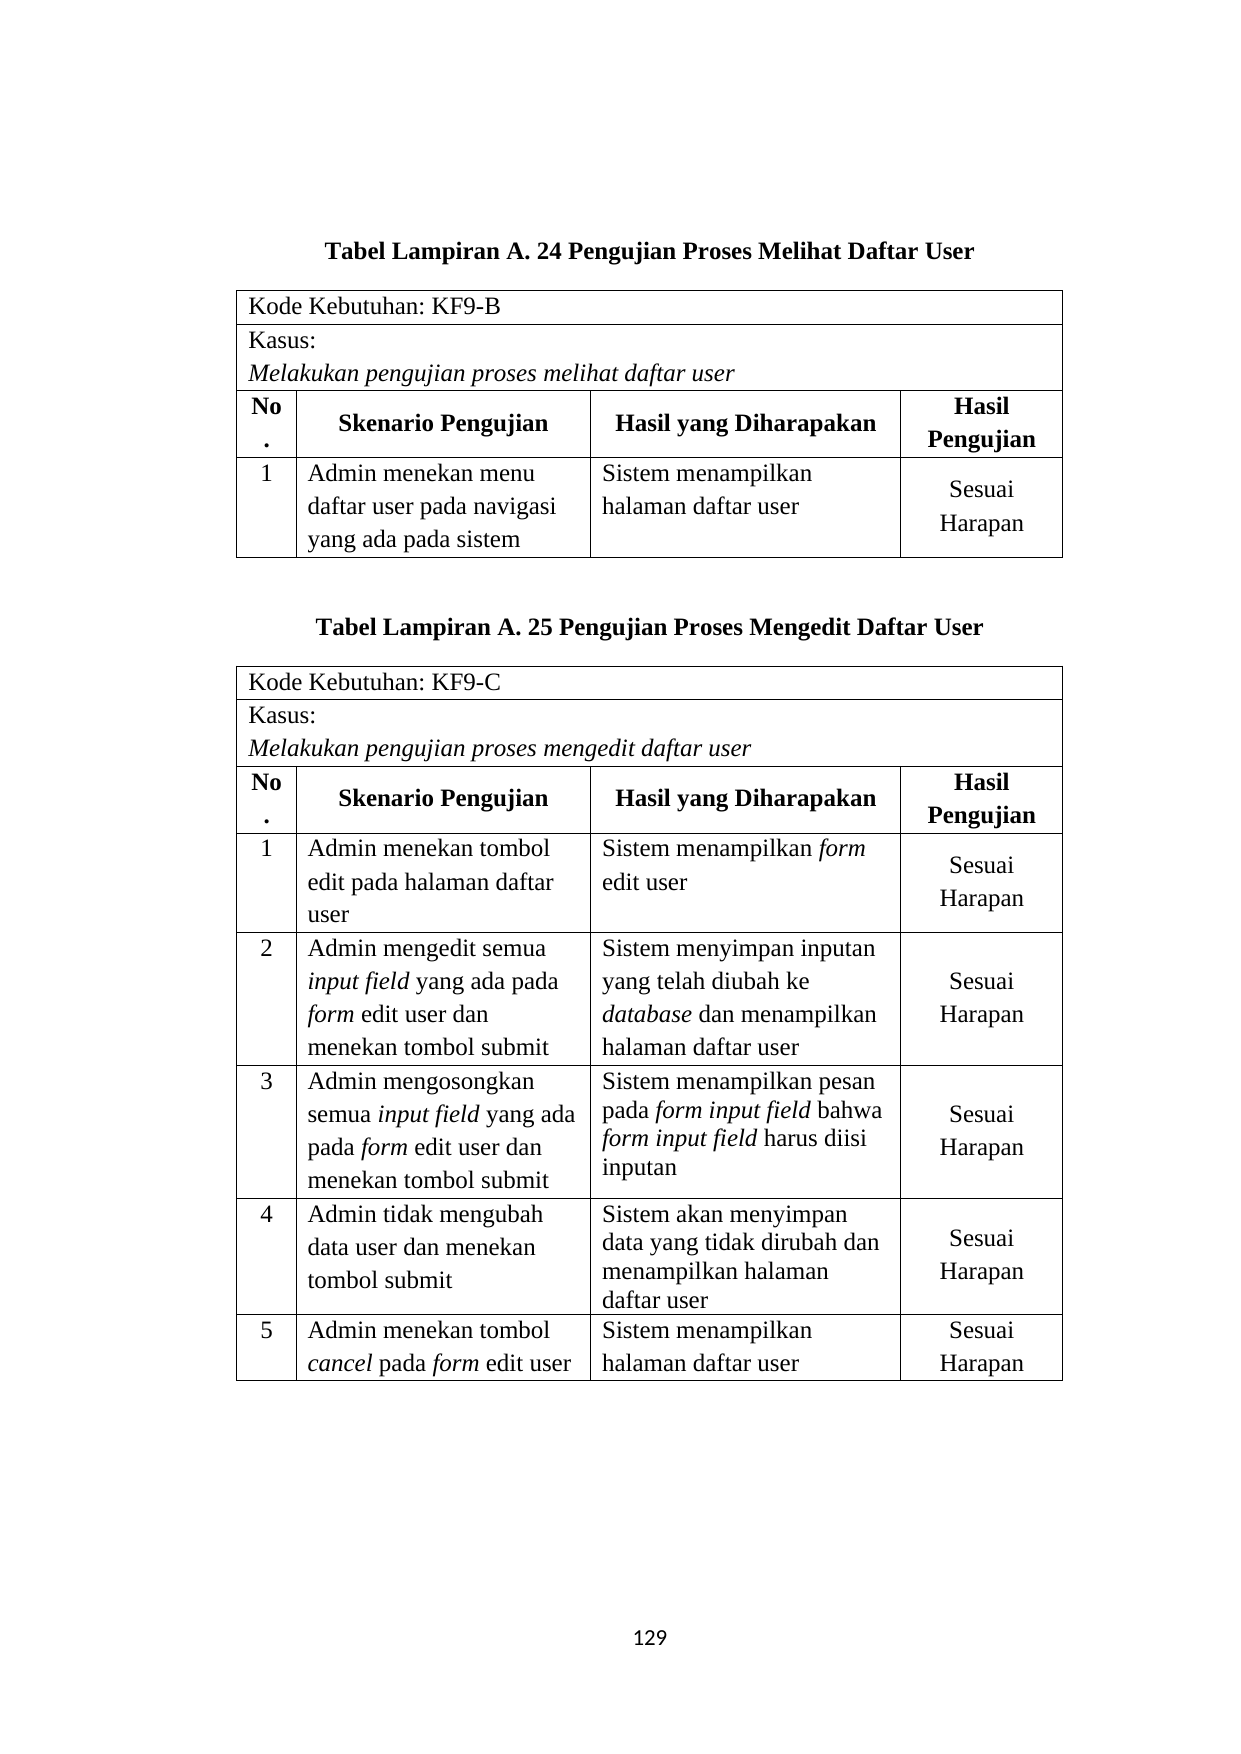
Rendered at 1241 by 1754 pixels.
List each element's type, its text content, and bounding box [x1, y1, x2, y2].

table_cell Sistem menampilkan halaman daftar user [591, 458, 900, 557]
table_cell 1 [237, 834, 296, 932]
table_cell Sesuai Harapan [901, 458, 1062, 557]
table_cell 1 [237, 458, 296, 557]
table_cell Admin menekan menu daftar user pada navigasi yang ada pada sistem [297, 458, 590, 557]
table_cell 5 [237, 1315, 296, 1380]
table_cell Sistem menyimpan inputan yang telah diubah ke database dan menampilkan halaman daftar user [591, 933, 900, 1065]
table_cell Sistem menampilkan form edit user [591, 834, 900, 932]
table_cell 3 [237, 1066, 296, 1198]
table_cell Kasus: Melakukan pengujian proses mengedit daftar user [237, 700, 1062, 766]
table_cell Admin mengedit semua input field yang ada pada form edit user dan menekan tombol submit [297, 933, 590, 1065]
table_cell Sesuai Harapan [901, 1066, 1062, 1198]
table_cell 4 [237, 1199, 296, 1314]
table_cell Sesuai Harapan [901, 834, 1062, 932]
table_cell Sesuai Harapan [901, 1199, 1062, 1314]
table_header Kode Kebutuhan: KF9-C [237, 667, 1062, 699]
table_cell Sesuai Harapan [901, 1315, 1062, 1380]
table_cell No. [237, 391, 296, 457]
table_cell Hasil yang Diharapakan [591, 391, 900, 457]
table_cell Admin menekan tombol cancel pada form edit user [297, 1315, 590, 1380]
table_cell Hasil Pengujian [901, 767, 1062, 832]
table_cell Skenario Pengujian [297, 767, 590, 832]
table_cell Sistem akan menyimpan data yang tidak dirubah dan menampilkan halaman daftar user [591, 1199, 900, 1314]
table_cell Skenario Pengujian [297, 391, 590, 457]
table_cell Admin tidak mengubah data user dan menekan tombol submit [297, 1199, 590, 1314]
text Tabel Lampiran A. 25 Pengujian Proses Mengedit Daftar User [236, 612, 1063, 640]
table_cell Hasil yang Diharapakan [591, 767, 900, 832]
table_cell Sesuai Harapan [901, 933, 1062, 1065]
table_cell 2 [237, 933, 296, 1065]
table_header Kode Kebutuhan: KF9-B [237, 291, 1062, 324]
table_cell Admin menekan tombol edit pada halaman daftar user [297, 834, 590, 932]
table_cell Kasus: Melakukan pengujian proses melihat daftar user [237, 325, 1062, 390]
table_cell Hasil Pengujian [901, 391, 1062, 457]
table_cell Sistem menampilkan halaman daftar user [591, 1315, 900, 1380]
table_cell Sistem menampilkan pesan pada form input field bahwa form input field harus diisi inputan [591, 1066, 900, 1198]
text Tabel Lampiran A. 24 Pengujian Proses Melihat Daftar User [236, 236, 1063, 265]
table_cell No. [237, 767, 296, 832]
table_cell Admin mengosongkan semua input field yang ada pada form edit user dan menekan tombol submit [297, 1066, 590, 1198]
